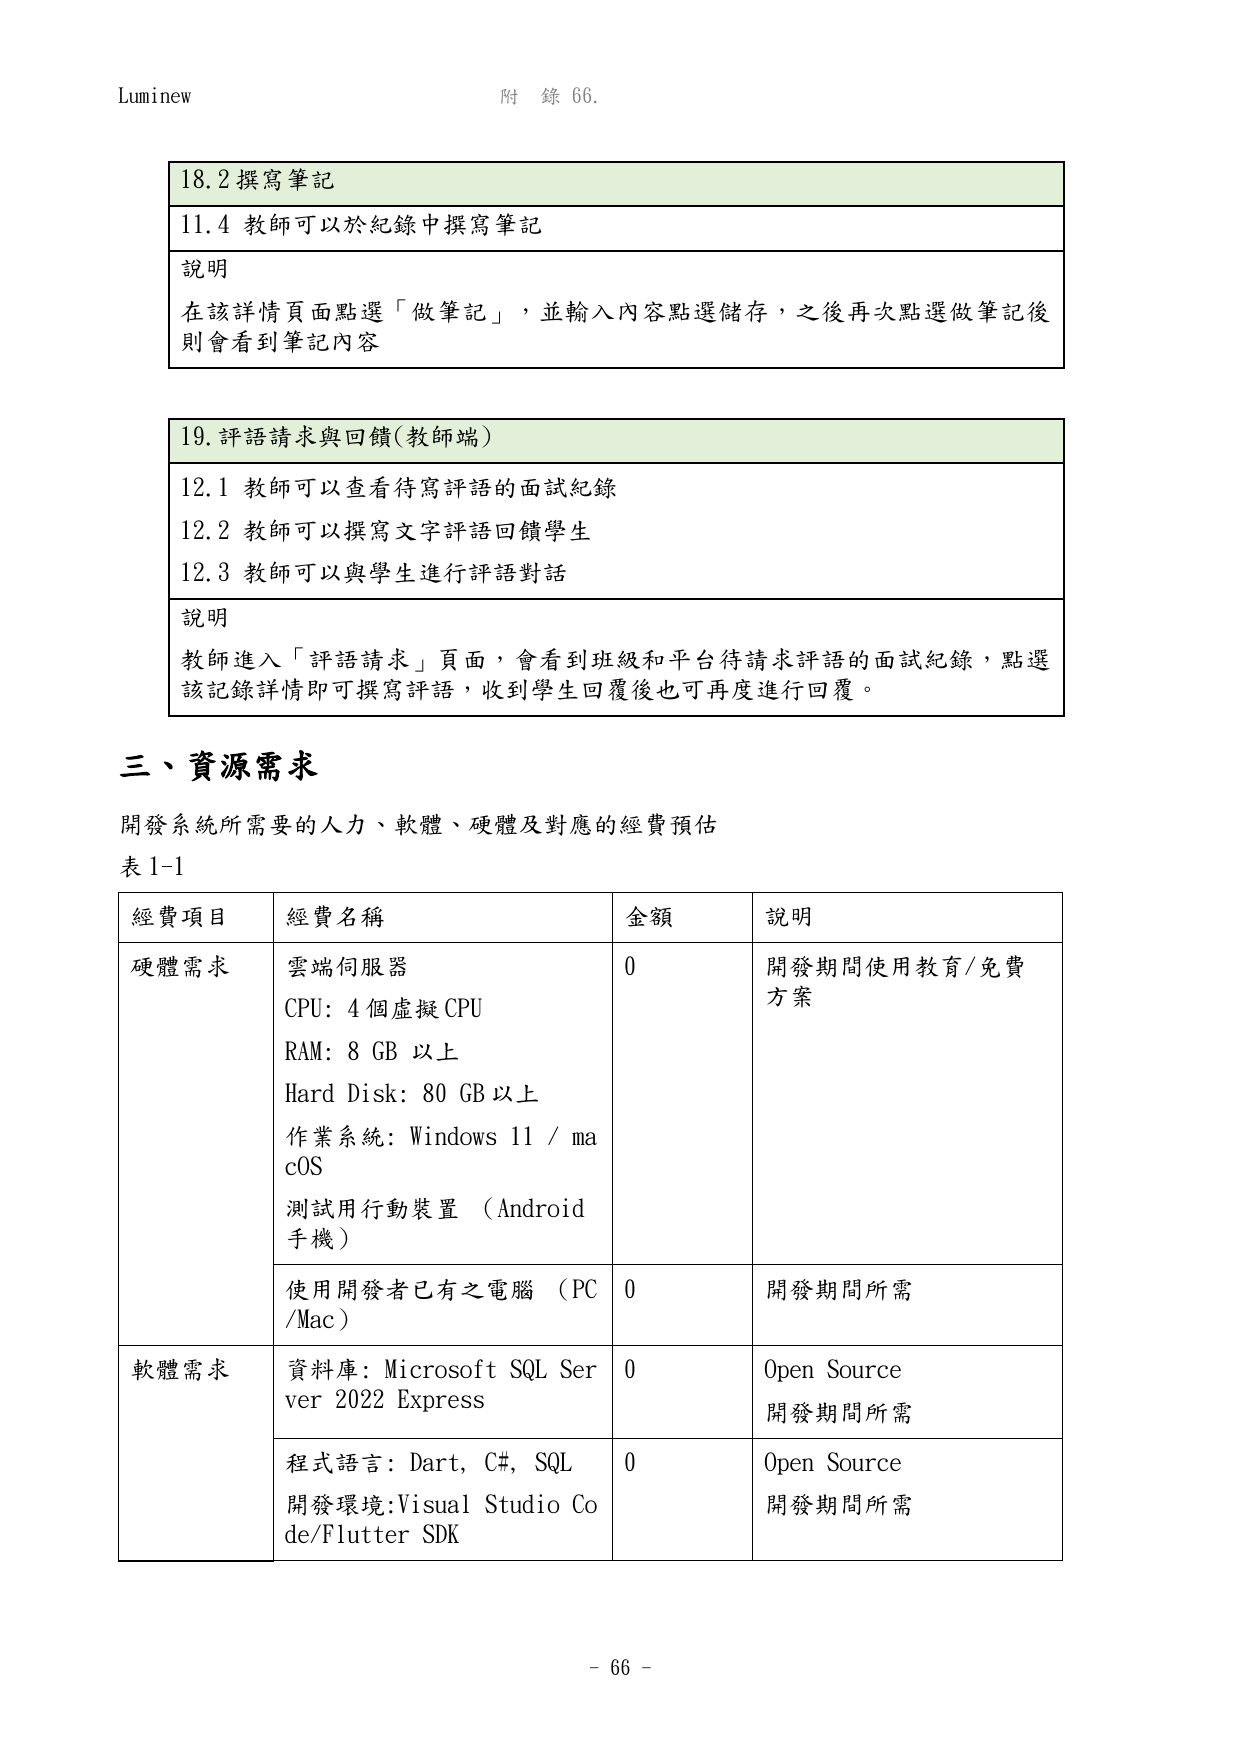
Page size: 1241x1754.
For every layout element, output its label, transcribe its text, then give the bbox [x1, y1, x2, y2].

table_cell 資料庫: Microsoft SQL Server 2022 Express [274, 1346, 612, 1437]
table_header 經費名稱 [274, 893, 612, 942]
table_cell Open Source 開發期間所需 [753, 1346, 1062, 1437]
table_header 金額 [613, 893, 752, 942]
table_cell 開發期間使用教育/免費方案 [753, 943, 1062, 1264]
table_cell 0 [613, 943, 752, 1264]
table_cell 使用開發者已有之電腦 （PC/Mac） [274, 1265, 612, 1344]
table_cell 0 [613, 1265, 752, 1344]
table_cell 說明 教師進入「評語請求」頁面，會看到班級和平台待請求評語的面試紀錄，點選該記錄詳情即可撰寫評語，收到學生回覆後也可再度進行回覆。 [170, 600, 1063, 715]
table_cell Open Source 開發期間所需 [753, 1439, 1062, 1560]
text 開發系統所需要的人力、軟體、硬體及對應的經費預估 [118, 807, 1122, 837]
table_header 說明 [753, 893, 1062, 942]
table_cell 0 [613, 1346, 752, 1437]
table_cell 說明 在該詳情頁面點選「做筆記」，並輸入內容點選儲存，之後再次點選做筆記後則會看到筆記內容 [170, 252, 1063, 367]
table_cell 0 [613, 1439, 752, 1560]
table_header 18.2撰寫筆記 [170, 163, 1063, 205]
table_cell 軟體需求 [119, 1346, 273, 1560]
table_cell 11.4 教師可以於紀錄中撰寫筆記 [170, 207, 1063, 250]
table_cell 程式語言: Dart, C#, SQL 開發環境:Visual Studio Code/Flutter SDK [274, 1439, 612, 1560]
table_header 19.評語請求與回饋(教師端) [170, 420, 1063, 462]
table_cell 硬體需求 [119, 943, 273, 1344]
subtitle 三、資源需求 [118, 742, 1122, 782]
text 表1-1 [118, 850, 1122, 880]
table_cell 雲端伺服器 CPU: 4個虛擬CPU RAM: 8 GB 以上 Hard Disk: 80 GB以上 作業系統: Windows 11 / macOS 測試用行動裝置 （Android 手機） [274, 943, 612, 1264]
table_cell 開發期間所需 [753, 1265, 1062, 1344]
table_cell 12.1 教師可以查看待寫評語的面試紀錄 12.2 教師可以撰寫文字評語回饋學生 12.3 教師可以與學生進行評語對話 [170, 464, 1063, 598]
table_header 經費項目 [119, 893, 273, 942]
